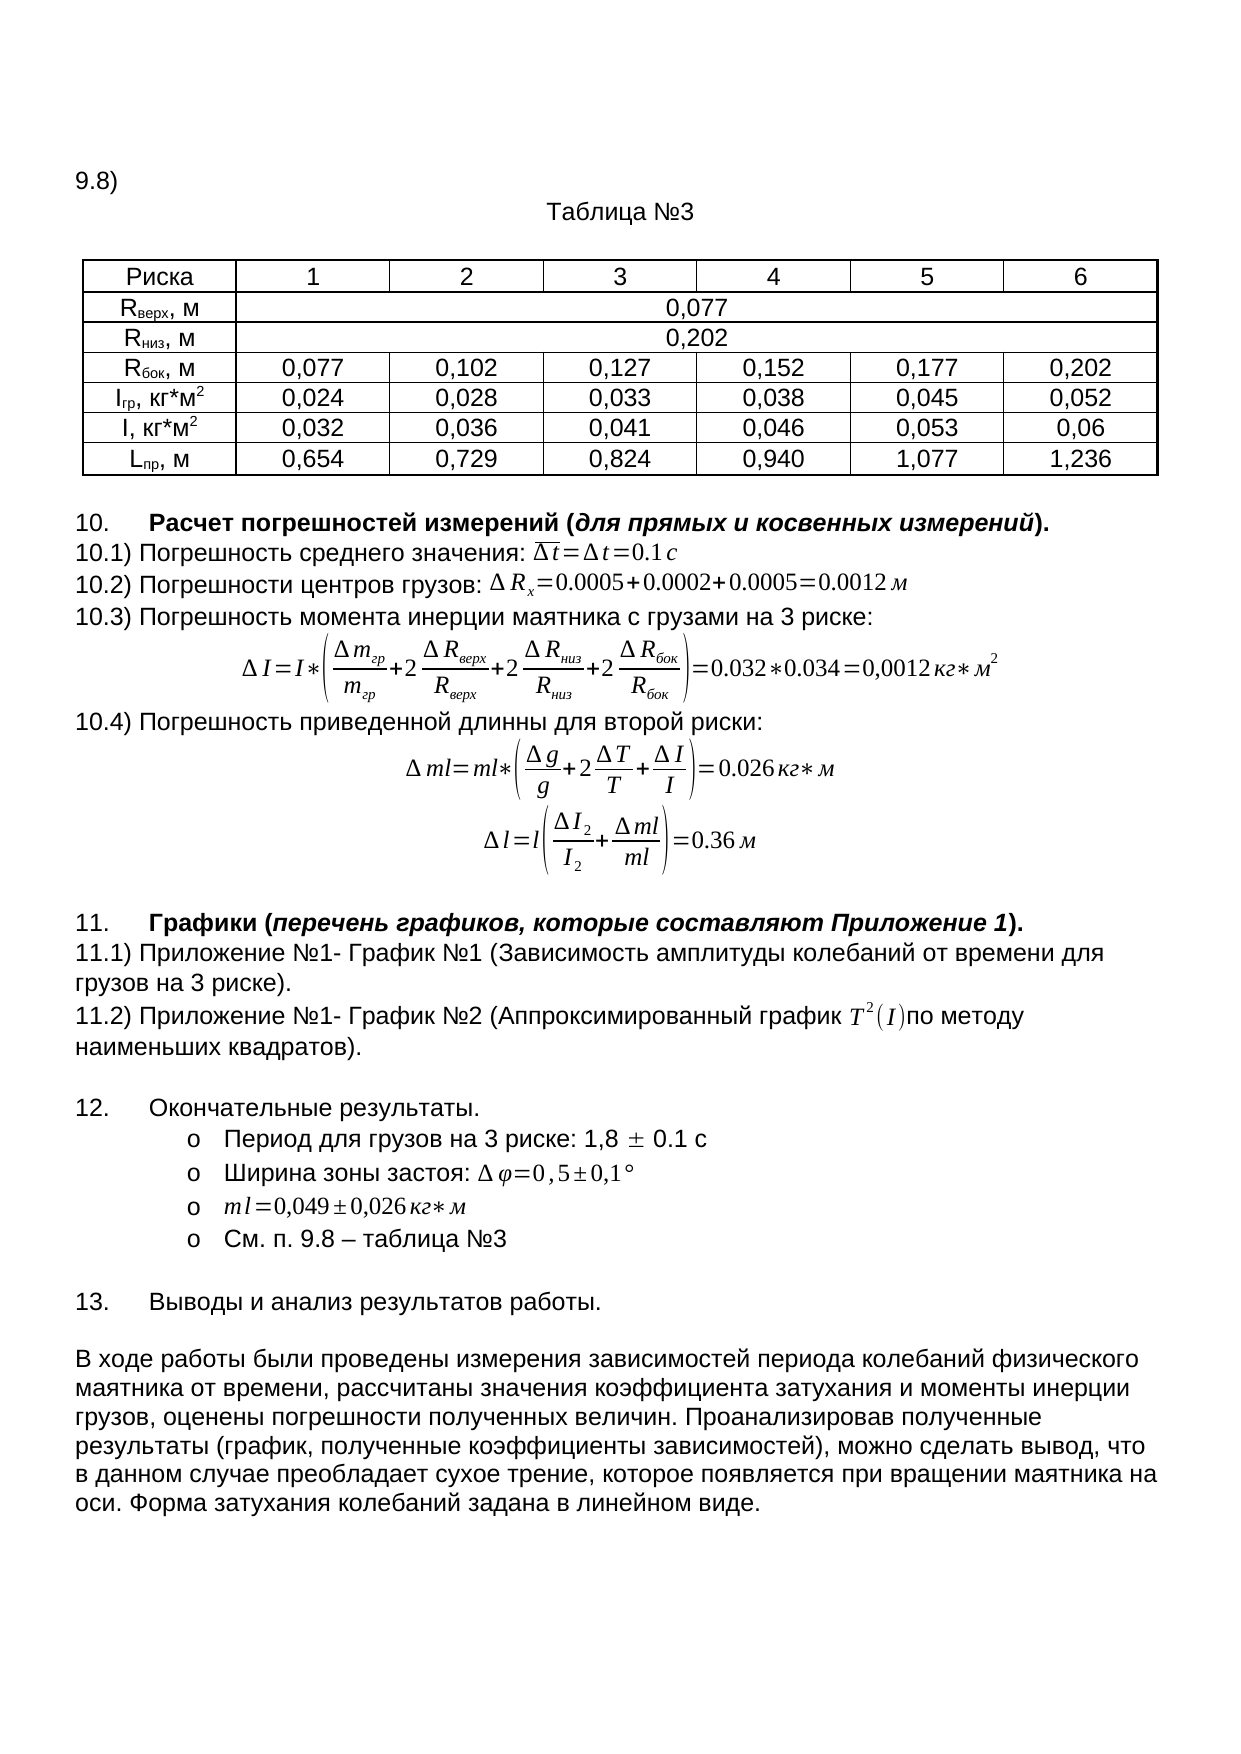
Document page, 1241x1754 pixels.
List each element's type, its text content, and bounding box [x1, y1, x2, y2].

table_header 2 [390, 261, 543, 291]
table_cell 0,202 [1004, 353, 1156, 382]
list См. п. 9.8 – таблица №3 [186, 1224, 1165, 1255]
table_cell 0,038 [697, 383, 850, 412]
table_cell Rбок, м [84, 353, 235, 382]
table_header 6 [1004, 261, 1156, 291]
text Таблица №3 [75, 197, 1165, 225]
table_cell 0,152 [697, 353, 850, 382]
table_cell Rверх, м [84, 293, 235, 321]
table_cell 0,077 [237, 353, 389, 382]
table_cell 0,177 [851, 353, 1003, 382]
table_cell 0,045 [851, 383, 1003, 412]
table_cell 0,729 [390, 443, 543, 473]
table_cell 0,028 [390, 383, 543, 412]
table_cell 0,053 [851, 413, 1003, 442]
table_cell 0,024 [237, 383, 389, 412]
list Выводы и анализ результатов работы. [75, 1287, 1165, 1316]
table_cell 0,654 [237, 443, 389, 473]
list Окончательные результаты. [75, 1093, 1165, 1121]
text 11.1) Приложение №1- График №1 (Зависимость амплитуды колебаний от времени для грузов на 3 риске). [75, 938, 1165, 997]
table_cell 0,041 [544, 413, 696, 442]
text 10.3) Погрешность момента инерции маятника с грузами на 3 риске: [75, 602, 1165, 631]
table_cell 0,046 [697, 413, 850, 442]
list Ширина зоны застоя: [186, 1158, 1165, 1189]
table_cell 0,06 [1004, 413, 1156, 442]
table_cell 0,202 [237, 323, 1156, 352]
table_cell 0,940 [697, 443, 850, 473]
text 9.8) [75, 166, 1165, 195]
table_cell 0,127 [544, 353, 696, 382]
table_cell 0,102 [390, 353, 543, 382]
table_header 5 [851, 261, 1003, 291]
table_cell 0,824 [544, 443, 696, 473]
table_cell 0,077 [237, 293, 1156, 321]
table_cell 1,077 [851, 443, 1003, 473]
table_cell 1,236 [1004, 443, 1156, 473]
table_cell 0,036 [390, 413, 543, 442]
table_header 3 [544, 261, 696, 291]
list Период для грузов на 3 риске: 1,8 0.1 с [186, 1124, 1165, 1155]
table_cell I, кг*м2 [84, 413, 235, 442]
text 11.2) Приложение №1- График №2 (Аппроксимированный график по методу наименьших квадратов). [75, 999, 1165, 1060]
list Графики (перечень графиков, которые составляют Приложение 1). [75, 908, 1165, 937]
text В ходе работы были проведены измерения зависимостей периода колебаний физического маятника от времени, рассчитаны значения коэффициента затухания и моменты инерции грузов, оценены погрешности полученных величин. Проанализировав полученные результаты (график, полученные коэффициенты зависимостей), можно сделать вывод, что в данном случае преобладает сухое трение, которое появляется при вращении маятника на оси. Форма затухания колебаний задана в линейном виде. [75, 1344, 1165, 1517]
table_cell Rниз, м [84, 323, 235, 352]
text 10.2) Погрешности центров грузов: [75, 569, 1165, 600]
table_header 1 [237, 261, 389, 291]
table_cell 0,033 [544, 383, 696, 412]
table_cell Lпр, м [84, 443, 235, 473]
table_header Риска [84, 261, 235, 291]
text 10.4) Погрешность приведенной длинны для второй риски: [75, 707, 1165, 736]
text 10.1) Погрешность среднего значения: [75, 538, 1165, 567]
list Расчет погрешностей измерений (для прямых и косвенных измерений). [75, 508, 1165, 537]
table_cell 0,052 [1004, 383, 1156, 412]
table_header 4 [697, 261, 850, 291]
table_cell Iгр, кг*м2 [84, 383, 235, 412]
table_cell 0,032 [237, 413, 389, 442]
